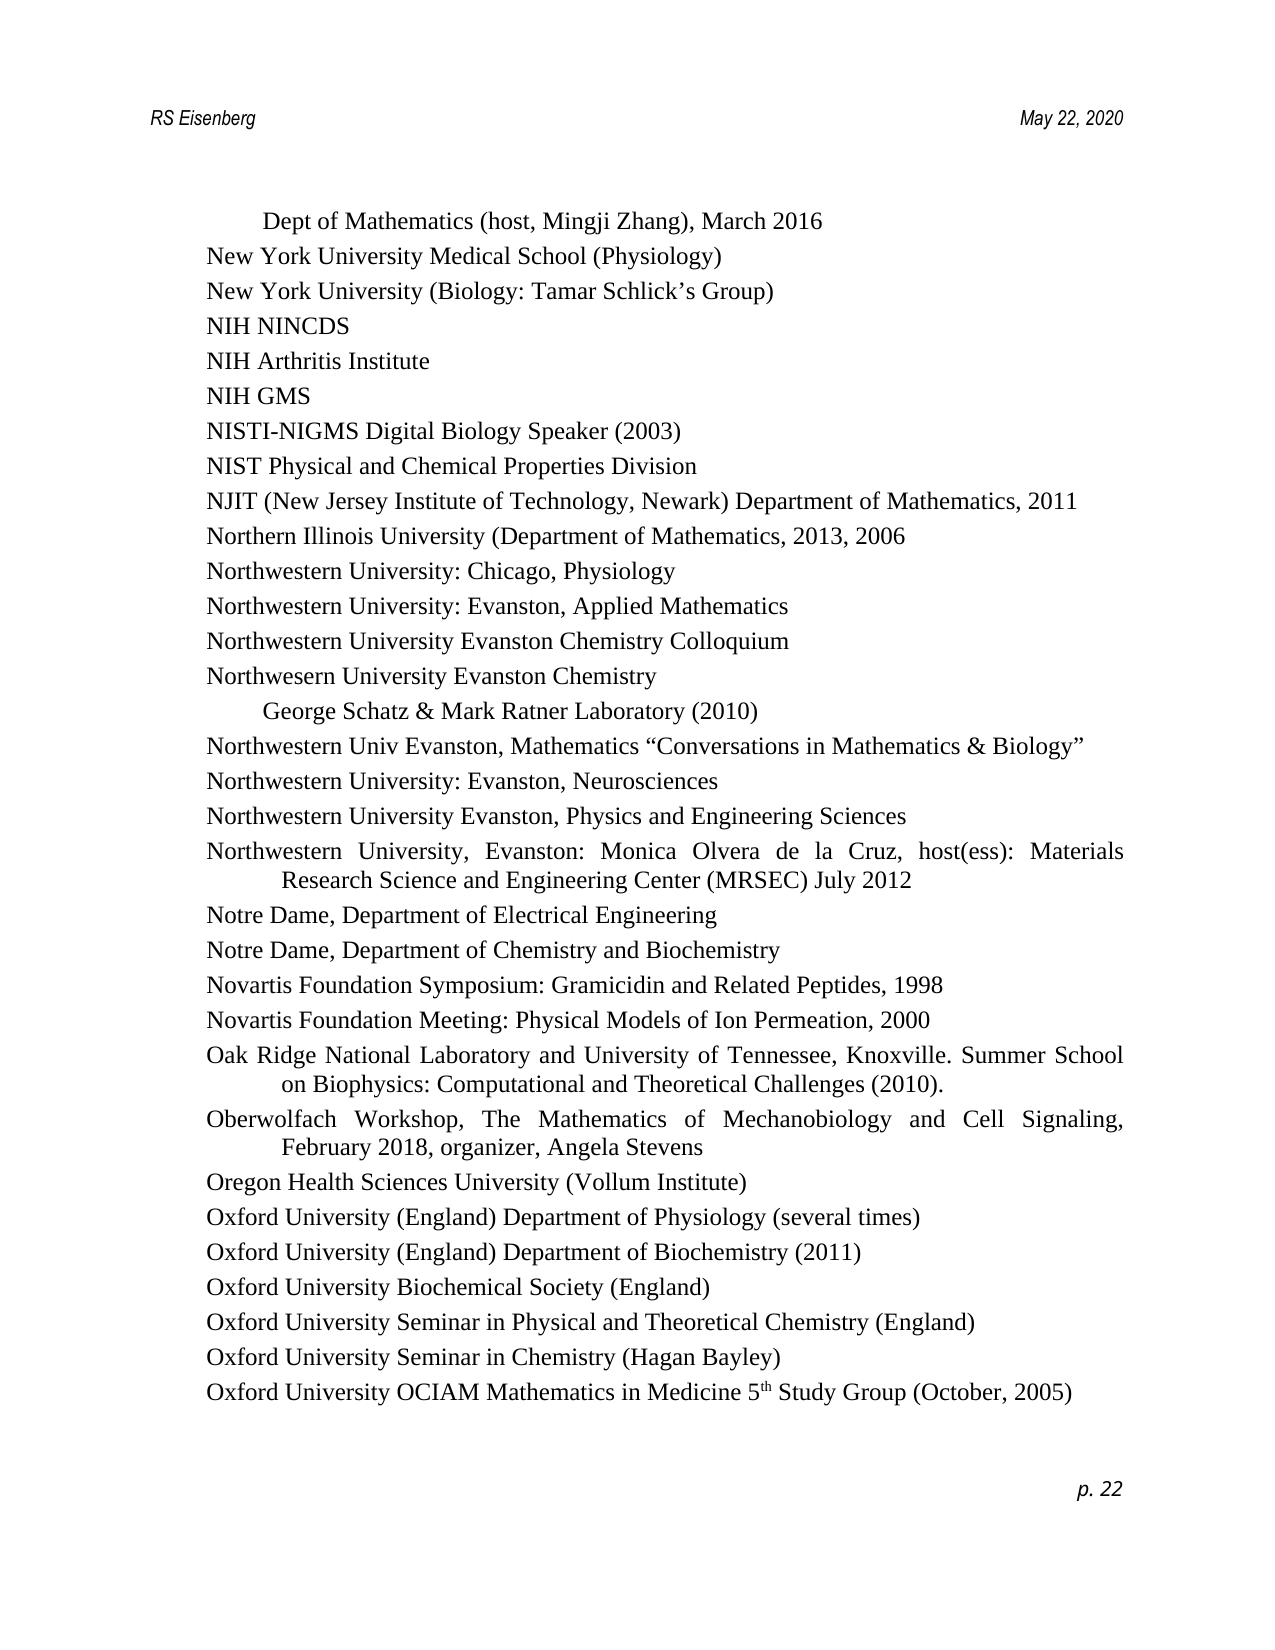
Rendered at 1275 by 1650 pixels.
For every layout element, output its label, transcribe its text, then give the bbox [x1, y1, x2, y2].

text Oxford University (England) Department of Physiology (several times) [206, 1202, 1125, 1231]
text Oxford University (England) Department of Biochemistry (2011) [206, 1237, 1125, 1266]
text Northwestern University Evanston, Physics and Engineering Sciences [206, 801, 1125, 830]
text Oak Ridge National Laboratory and University of Tennessee, Knoxville. Summer School on Biophysics: Computational and Theoretical Challenges (2010). [206, 1040, 1125, 1097]
text George Schatz & Mark Ratner Laboratory (2010) [206, 696, 1125, 725]
text Northwestern University: Chicago, Physiology [206, 556, 1125, 585]
text Northwestern University: Evanston, Neurosciences [206, 766, 1125, 795]
text NIST Physical and Chemical Properties Division [206, 451, 1125, 480]
text Northwesern University Evanston Chemistry [206, 661, 1125, 690]
text New York University (Biology: Tamar Schlick’s Group) [206, 276, 1125, 305]
text New York University Medical School (Physiology) [206, 241, 1125, 270]
text Novartis Foundation Symposium: Gramicidin and Related Peptides, 1998 [206, 970, 1125, 999]
text Northwestern University: Evanston, Applied Mathematics [206, 591, 1125, 620]
text NIH GMS [206, 381, 1125, 410]
text Oregon Health Sciences University (Vollum Institute) [206, 1167, 1125, 1196]
text NIH NINCDS [206, 311, 1125, 340]
text NISTI-NIGMS Digital Biology Speaker (2003) [206, 416, 1125, 445]
text Oxford University Seminar in Chemistry (Hagan Bayley) [206, 1342, 1125, 1371]
text Oberwolfach Workshop, The Mathematics of Mechanobiology and Cell Signaling, February 2018, organizer, Angela Stevens [206, 1104, 1125, 1161]
text Oxford University Biochemical Society (England) [206, 1272, 1125, 1301]
text Northwestern Univ Evanston, Mathematics “Conversations in Mathematics & Biology” [206, 731, 1125, 760]
text NIH Arthritis Institute [206, 346, 1125, 375]
text Oxford University Seminar in Physical and Theoretical Chemistry (England) [206, 1307, 1125, 1336]
text Notre Dame, Department of Chemistry and Biochemistry [206, 935, 1125, 964]
text Oxford University OCIAM Mathematics in Medicine 5th Study Group (October, 2005) [206, 1377, 1125, 1406]
text Northwestern University Evanston Chemistry Colloquium [206, 626, 1125, 655]
text Novartis Foundation Meeting: Physical Models of Ion Permeation, 2000 [206, 1005, 1125, 1034]
text Northern Illinois University (Department of Mathematics, 2013, 2006 [206, 521, 1125, 550]
text NJIT (New Jersey Institute of Technology, Newark) Department of Mathematics, 2011 [206, 486, 1125, 515]
text Notre Dame, Department of Electrical Engineering [206, 900, 1125, 929]
text Northwestern University, Evanston: Monica Olvera de la Cruz, host(ess): Materials Research Science and Engineering Center (MRSEC) July 2012 [206, 836, 1125, 894]
text Dept of Mathematics (host, Mingji Zhang), March 2016 [206, 206, 1125, 235]
